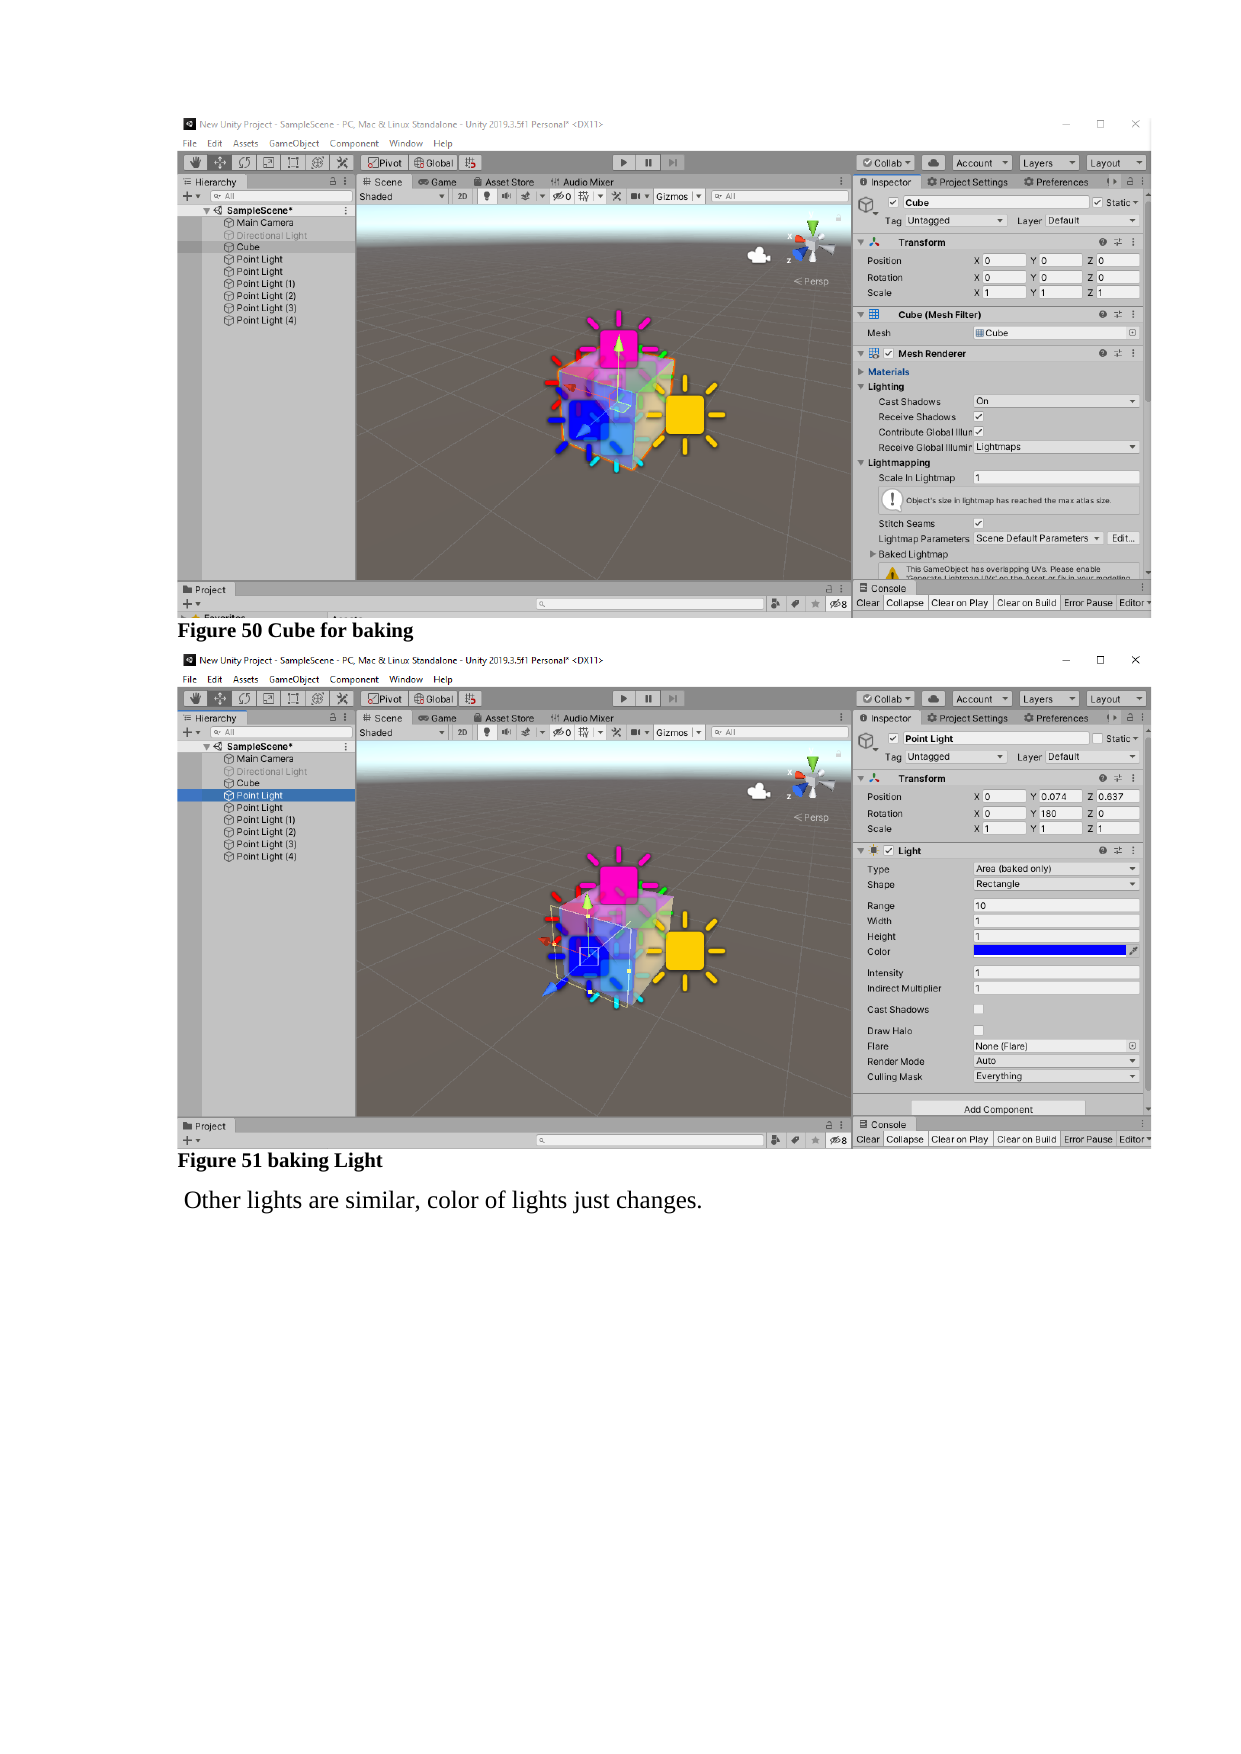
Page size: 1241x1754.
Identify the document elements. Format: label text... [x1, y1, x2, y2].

text Figure 50 Cube for baking [177, 618, 1152, 642]
picture [177, 118, 1152, 618]
text Figure 51 baking Light [177, 1149, 1152, 1172]
picture [177, 654, 1152, 1149]
text Other lights are similar, color of lights just changes. [177, 1185, 1152, 1214]
